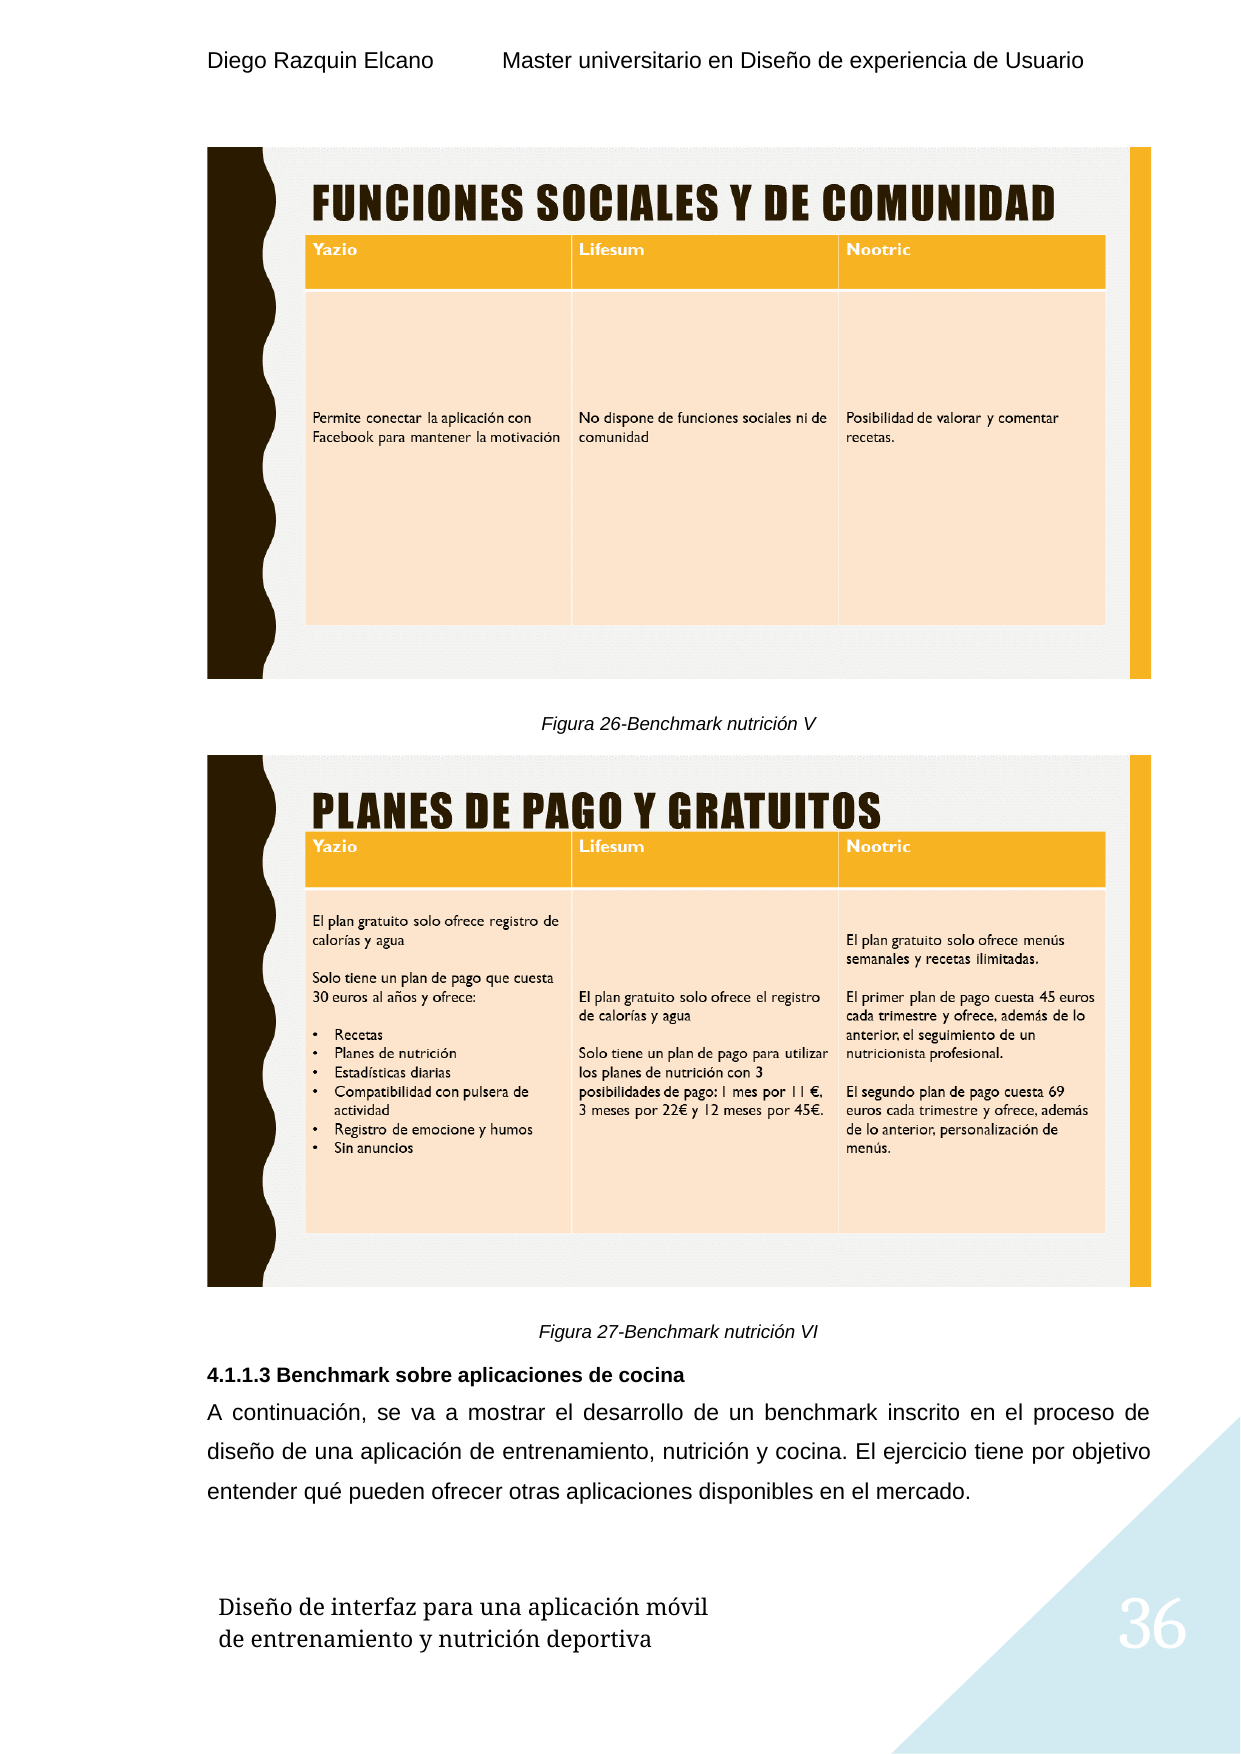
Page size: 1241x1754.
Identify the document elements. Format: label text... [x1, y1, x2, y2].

picture [207, 147, 1152, 679]
text Figura 26-Benchmark nutrición V [207, 713, 1152, 734]
picture [207, 755, 1152, 1287]
text 4.1.1.3 Benchmark sobre aplicaciones de cocina [207, 1363, 1152, 1387]
text Figura 27-Benchmark nutrición VI [207, 1321, 1152, 1342]
text A continuación, se va a mostrar el desarrollo de un benchmark inscrito en el proceso de diseño de una aplicación de entrenamiento, nutrición y cocina. El ejercicio tiene por objetivo entender qué pueden ofrecer otras aplicaciones disponibles en el mercado. [207, 1399, 1152, 1504]
